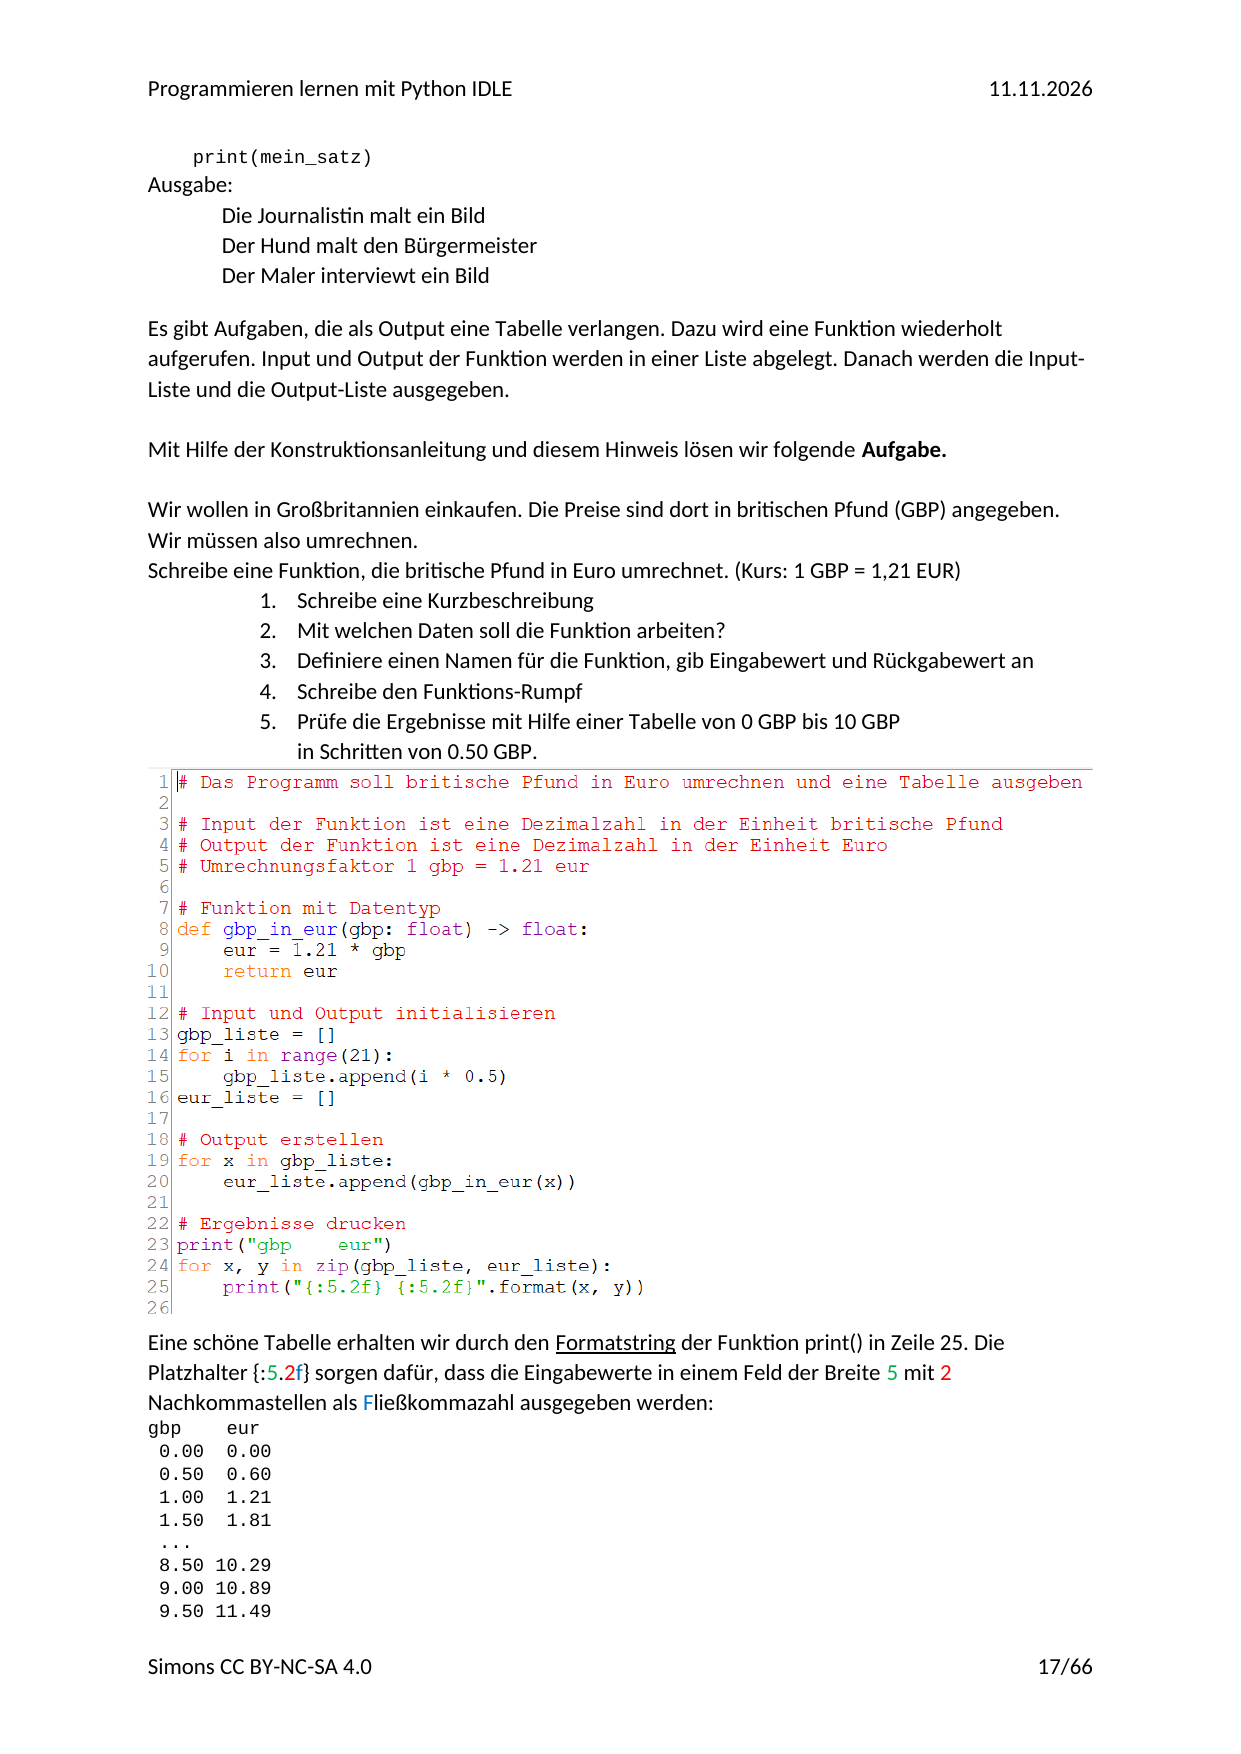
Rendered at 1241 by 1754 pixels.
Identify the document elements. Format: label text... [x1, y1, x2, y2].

text Der Hund malt den Bürgermeister [222, 231, 1092, 259]
text Wir wollen in Großbritannien einkaufen. Die Preise sind dort in britischen Pfund (GBP) angegeben. Wir müssen also umrechnen. [148, 496, 1092, 554]
list Prüfe die Ergebnisse mit Hilfe einer Tabelle von 0 GBP bis 10 GBP in Schritten von 0.50 GBP. [259, 707, 1092, 765]
text Eine schöne Tabelle erhalten wir durch den Formatstring der Funktion print() in Zeile 25. Die Platzhalter {:5.2f} sorgen dafür, dass die Eingabewerte in einem Feld der Breite 5 mit 2 Nachkommastellen als Fließkommazahl ausgegeben werden: [148, 1328, 1092, 1416]
text Schreibe eine Funktion, die britische Pfund in Euro umrechnet. (Kurs: 1 GBP = 1,21 EUR) [148, 556, 1092, 584]
list Mit welchen Daten soll die Funktion arbeiten? [259, 616, 1092, 644]
text 9.50 11.49 [148, 1602, 1092, 1623]
text 1.00 1.21 [148, 1487, 1092, 1509]
text 0.50 0.60 [148, 1464, 1092, 1486]
text Es gibt Aufgaben, die als Output eine Tabelle verlangen. Dazu wird eine Funktion wiederholt aufgerufen. Input und Output der Funktion werden in einer Liste abgelegt. Danach werden die Input-Liste und die Output-Liste ausgegeben. [148, 314, 1092, 403]
text Der Maler interviewt ein Bild [222, 261, 1092, 289]
picture [147, 767, 1093, 1314]
text Ausgabe: [148, 171, 1092, 199]
list Schreibe den Funktions-Rumpf [259, 677, 1092, 705]
text Die Journalistin malt ein Bild [222, 201, 1092, 229]
text Mit Hilfe der Konstruktionsanleitung und diesem Hinweis lösen wir folgende Aufgabe. [148, 435, 1092, 463]
text ... [148, 1533, 1092, 1554]
text 1.50 1.81 [148, 1510, 1092, 1532]
text gbp eur [148, 1419, 1092, 1440]
text 9.00 10.89 [148, 1579, 1092, 1600]
text 0.00 0.00 [148, 1442, 1092, 1463]
list Schreibe eine Kurzbeschreibung [259, 586, 1092, 614]
text 8.50 10.29 [148, 1556, 1092, 1577]
text print(mein_satz) [148, 148, 1092, 169]
list Definiere einen Namen für die Funktion, gib Eingabewert und Rückgabewert an [259, 647, 1092, 675]
